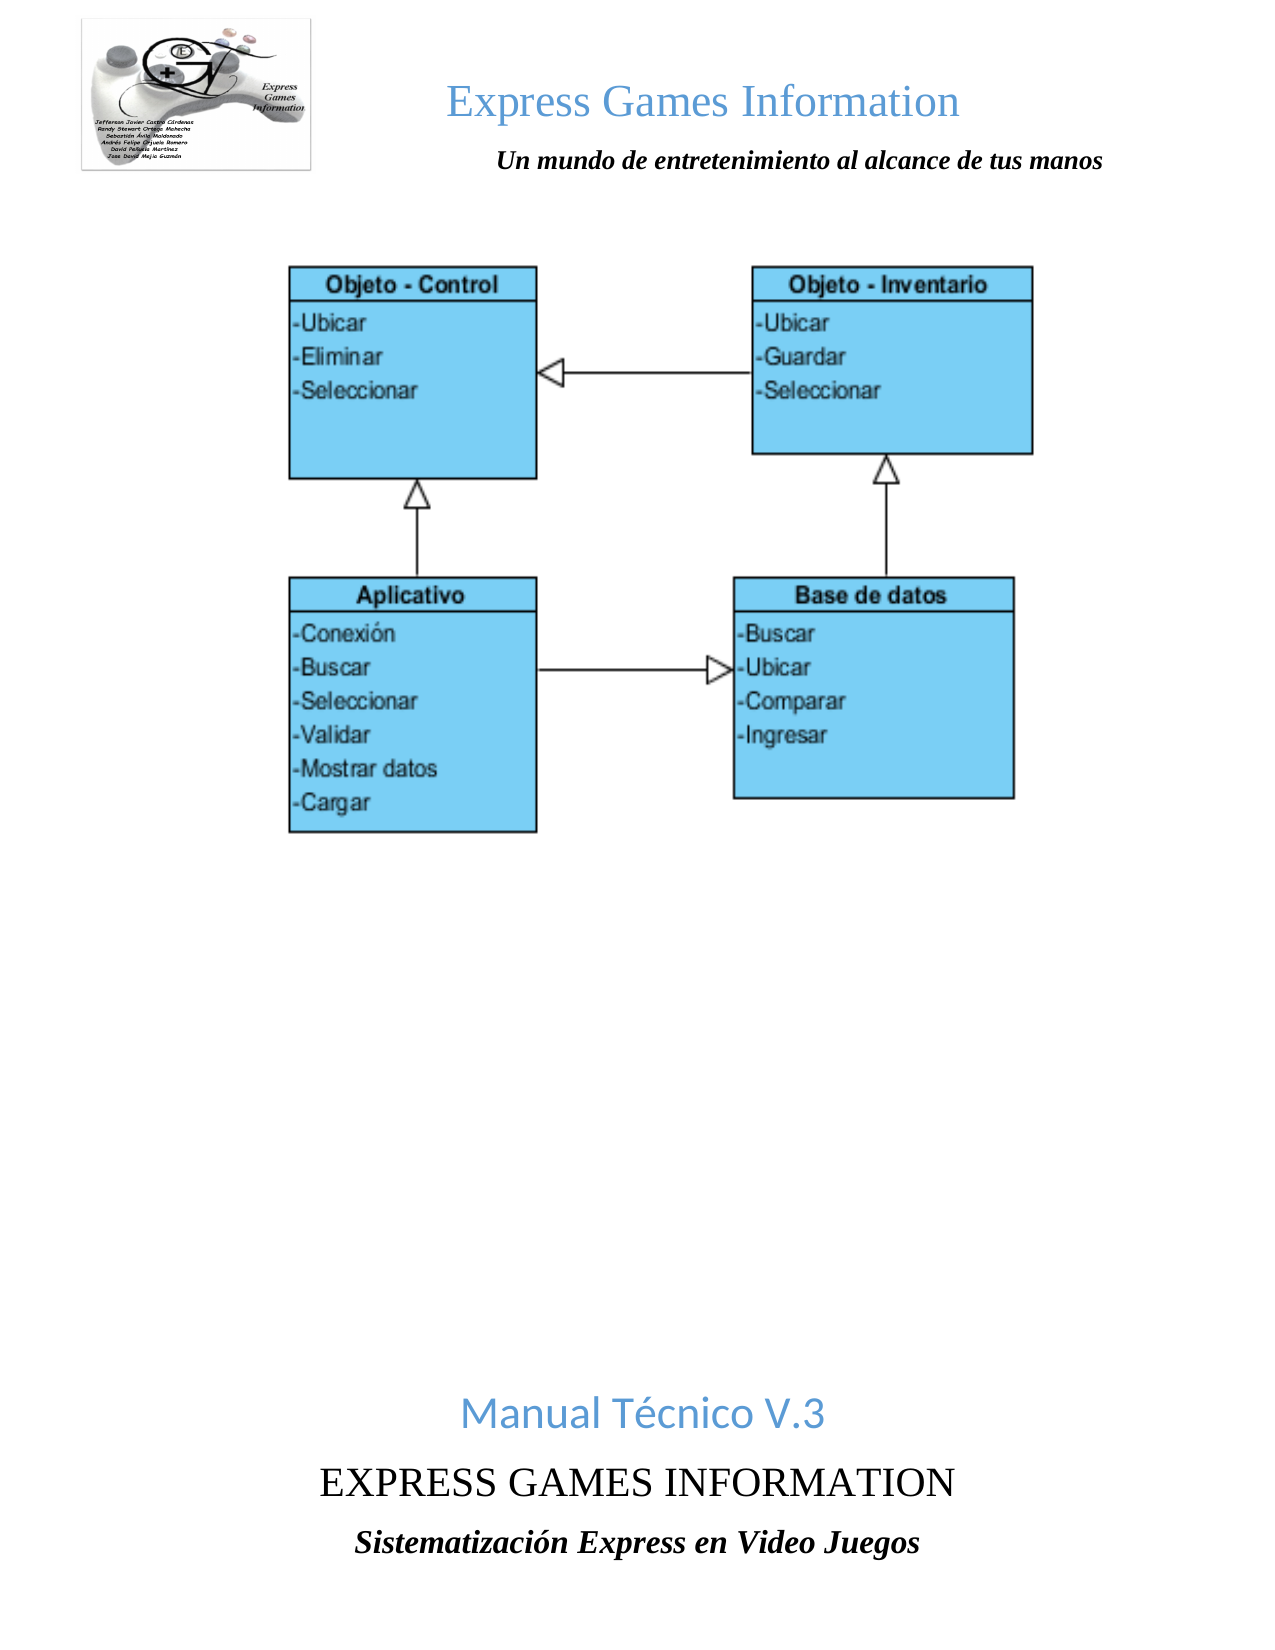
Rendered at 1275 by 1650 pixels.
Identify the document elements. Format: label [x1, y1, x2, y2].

picture [75, 15, 316, 174]
picture [147, 190, 1248, 899]
